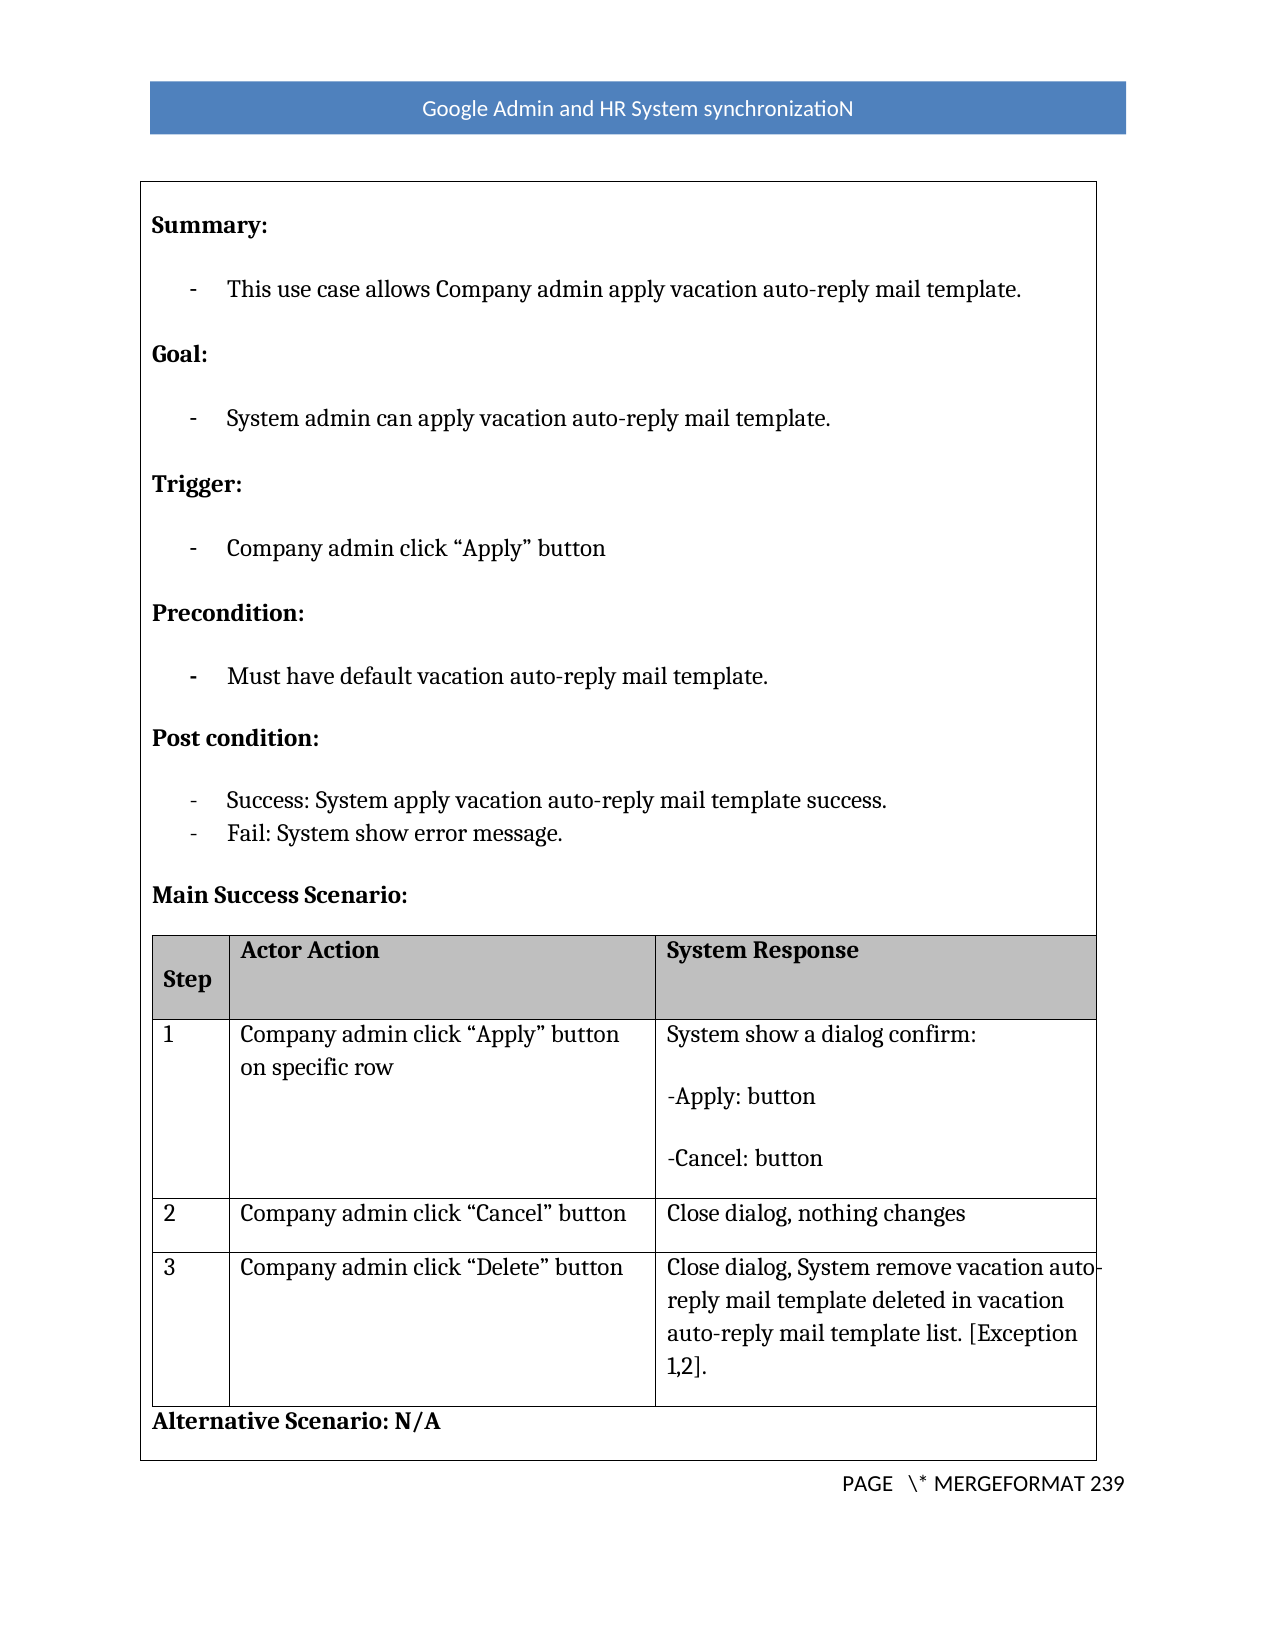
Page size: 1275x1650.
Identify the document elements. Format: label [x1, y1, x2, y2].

table_cell [141, 182, 1096, 1460]
